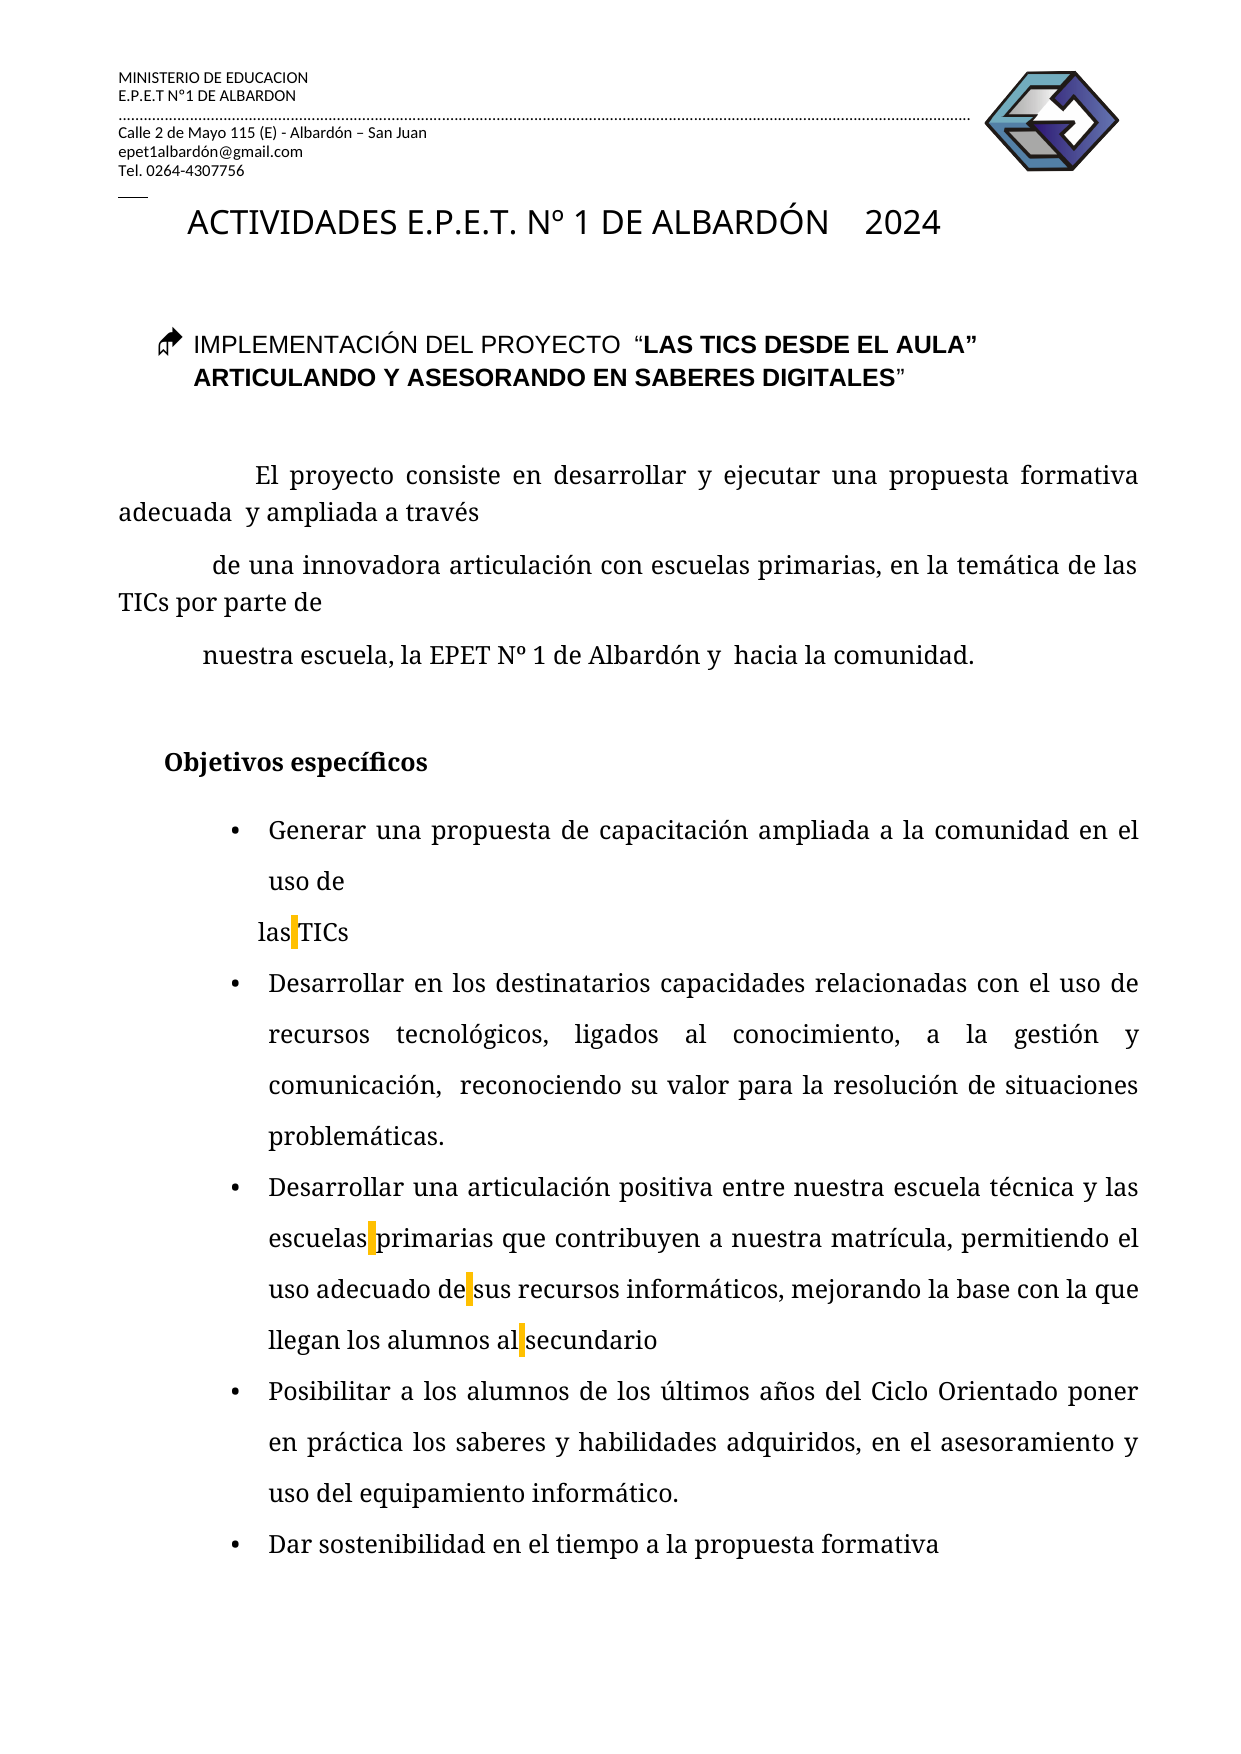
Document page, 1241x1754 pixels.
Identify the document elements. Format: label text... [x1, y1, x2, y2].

list IMPLEMENTACIÓN DEL PROYECTO “LAS TICS DESDE EL AULA” ARTICULANDO Y ASESORANDO EN SABERES DIGITALES” [156, 330, 1140, 392]
list Desarrollar en los destinatarios capacidades relacionadas con el uso de recursos tecnológicos, ligados al conocimiento, a la gestión y comunicación, reconociendo su valor para la resolución de situaciones problemáticas. [231, 966, 1140, 1153]
list Generar una propuesta de capacitación ampliada a la comunidad en el uso de [231, 813, 1140, 898]
list Dar sostenibilidad en el tiempo a la propuesta formativa [231, 1527, 1140, 1561]
list Desarrollar una articulación positiva entre nuestra escuela técnica y las escuelas primarias que contribuyen a nuestra matrícula, permitiendo el uso adecuado de sus recursos informáticos, mejorando la base con la que llegan los alumnos al secundario [231, 1170, 1140, 1357]
list Posibilitar a los alumnos de los últimos años del Ciclo Orientado poner en práctica los saberes y habilidades adquiridos, en el asesoramiento y uso del equipamiento informático. [231, 1374, 1140, 1510]
text El proyecto consiste en desarrollar y ejecutar una propuesta formativa adecuada y ampliada a través [118, 458, 1140, 528]
list las TICs [298, 915, 1140, 949]
text ACTIVIDADES E.P.E.T. Nº 1 DE ALBARDÓN 2024 [118, 199, 1140, 244]
text nuestra escuela, la EPET Nº 1 de Albardón y hacia la comunidad. [118, 638, 1140, 672]
text de una innovadora articulación con escuelas primarias, en la temática de las TICs por parte de [118, 548, 1140, 619]
list las TICs [193, 915, 291, 949]
text Objetivos específicos [118, 745, 1140, 779]
